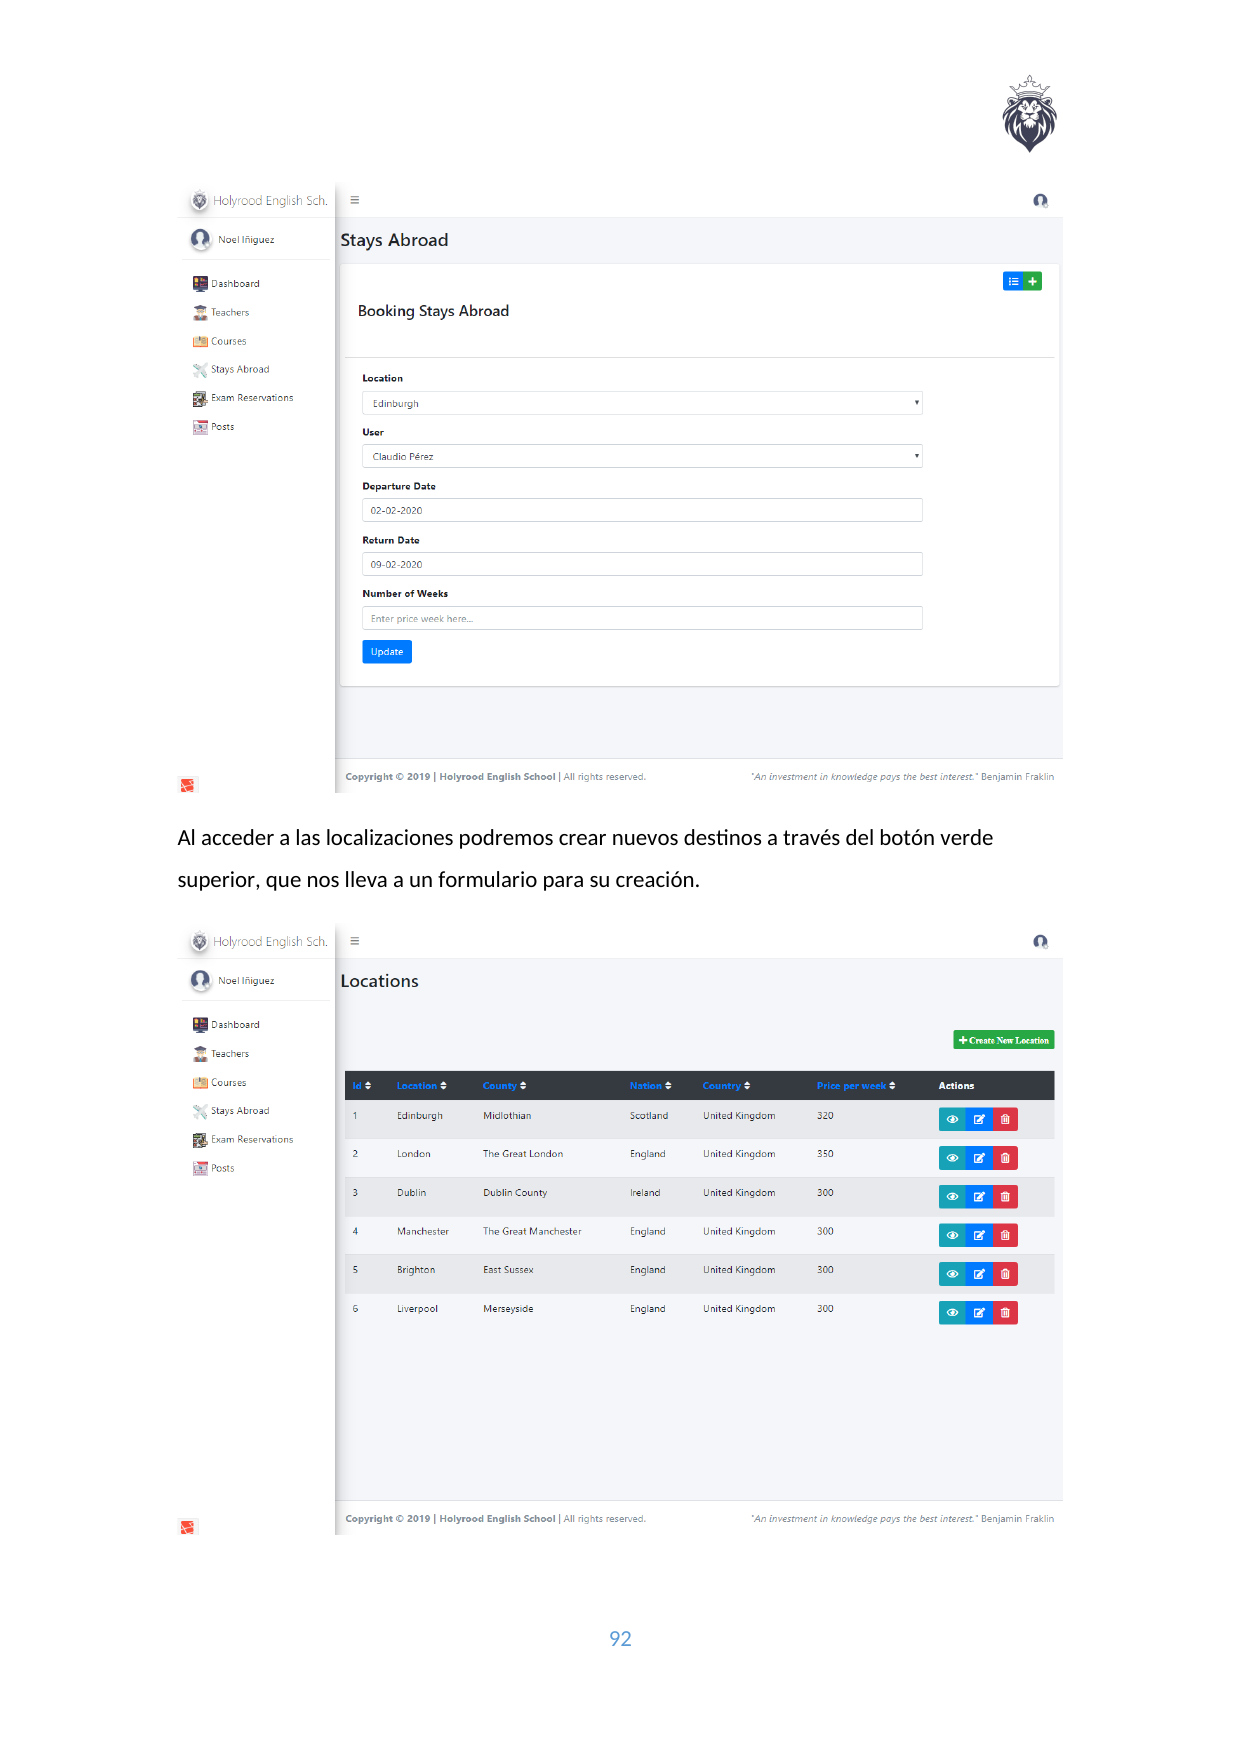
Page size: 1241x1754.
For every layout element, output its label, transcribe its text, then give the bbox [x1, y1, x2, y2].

picture [994, 73, 1064, 155]
picture [177, 923, 1063, 1535]
picture [177, 182, 1063, 793]
text Al acceder a las localizaciones podremos crear nuevos destinos a través del botón verde superior, que nos lleva a un formulario para su creación. [177, 823, 1063, 893]
